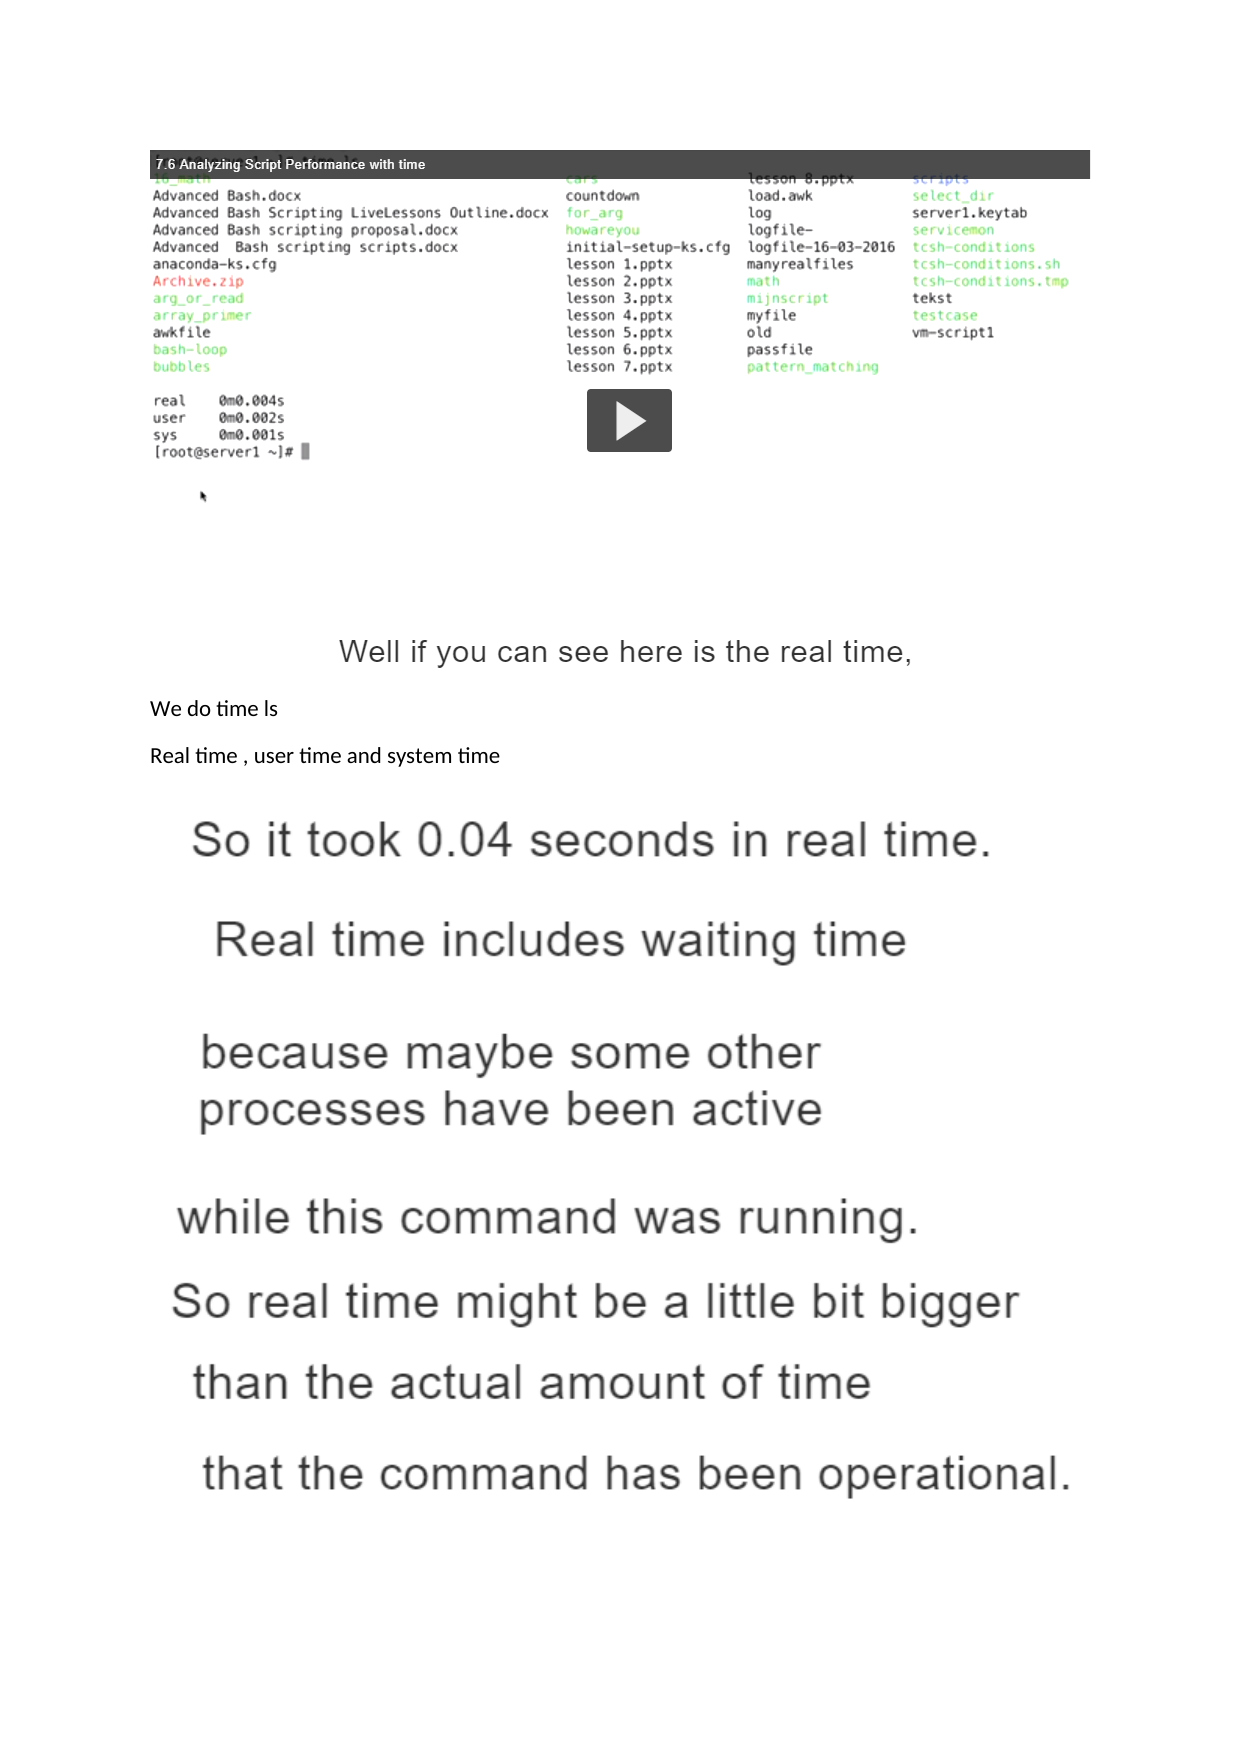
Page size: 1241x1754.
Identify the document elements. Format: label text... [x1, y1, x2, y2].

picture [150, 150, 1091, 675]
picture [150, 1167, 963, 1248]
picture [150, 1355, 911, 1418]
picture [150, 1436, 1091, 1508]
text We do time ls [150, 694, 1090, 722]
picture [150, 787, 1058, 874]
picture [150, 1266, 1074, 1337]
picture [150, 991, 874, 1149]
picture [150, 892, 941, 972]
text Real time , user time and system time [150, 741, 1090, 769]
